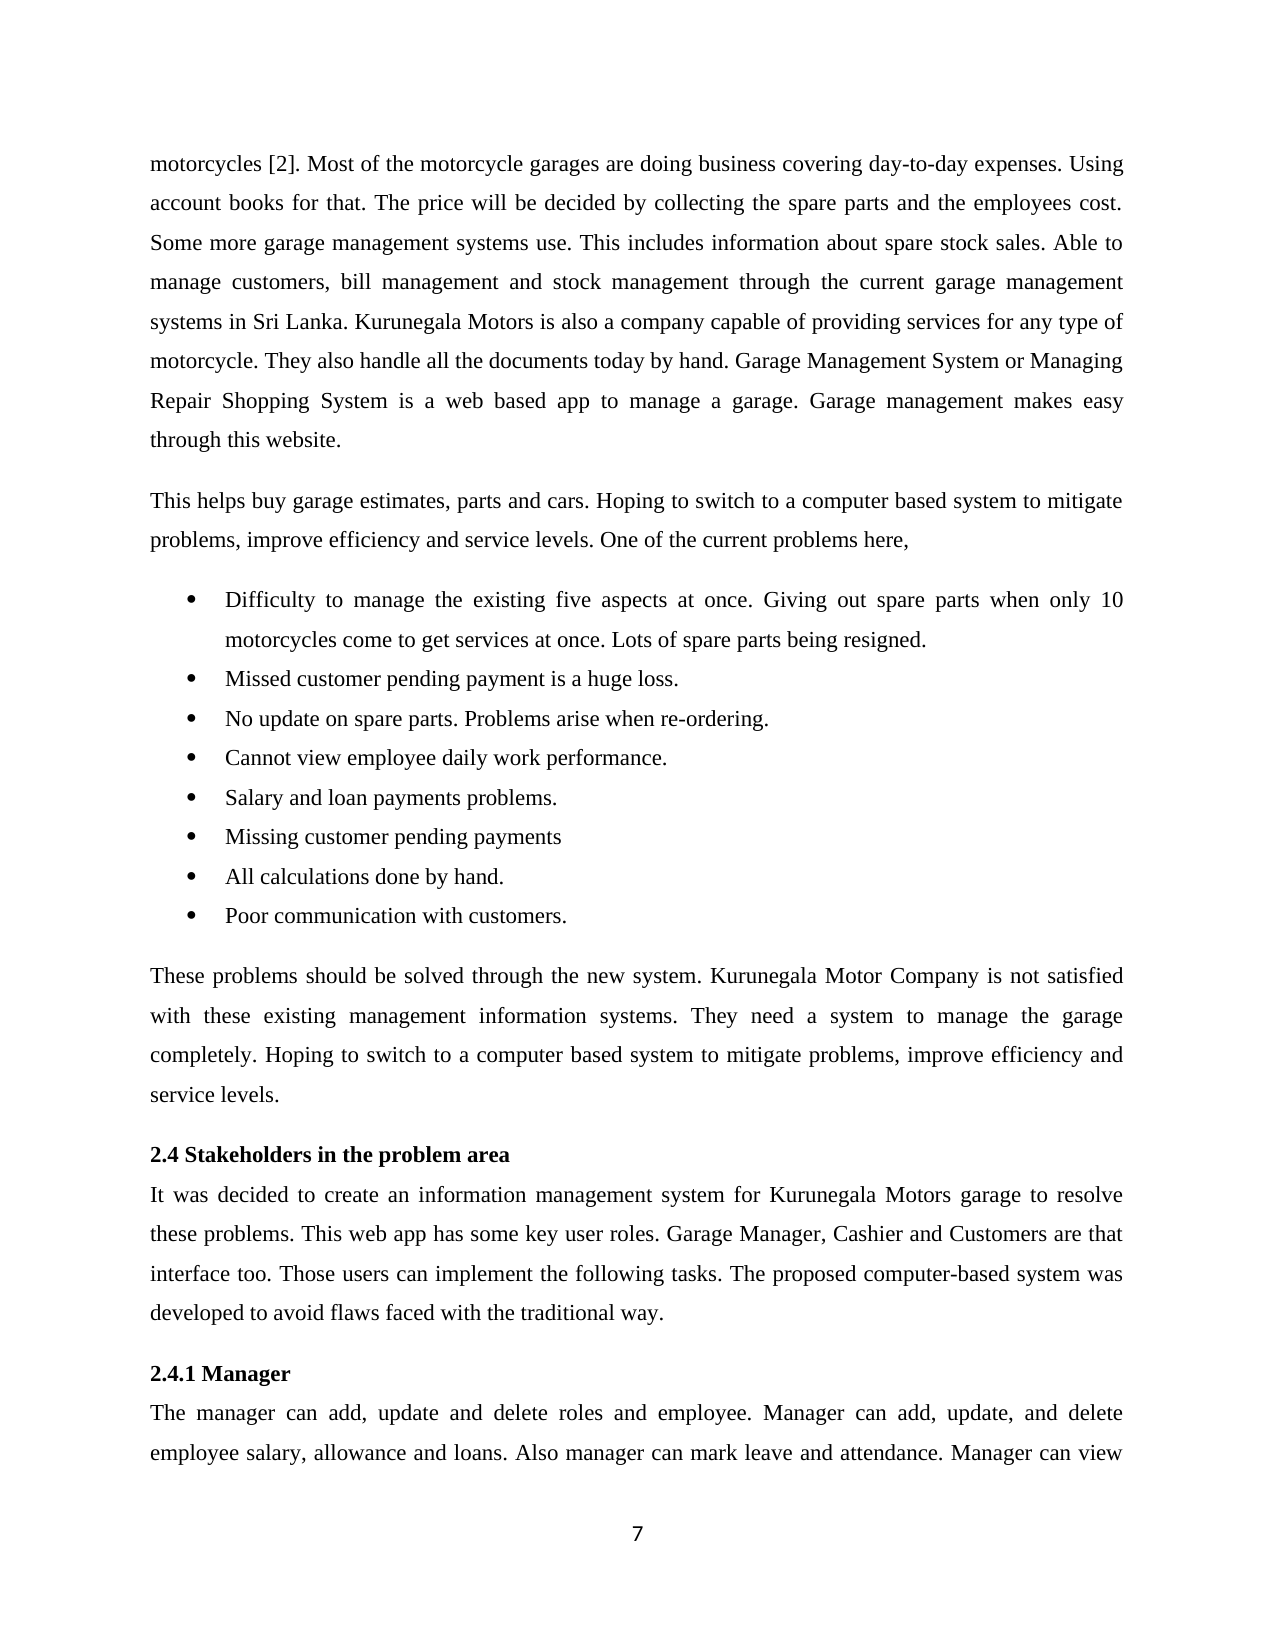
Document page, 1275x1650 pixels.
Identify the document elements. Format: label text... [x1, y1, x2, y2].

list Missing customer pending payments [187, 823, 1125, 850]
subtitle 2.4 Stakeholders in the problem area [150, 1141, 1125, 1168]
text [150, 1399, 1125, 1465]
list Salary and loan payments problems. [187, 784, 1125, 810]
list No update on spare parts. Problems arise when re-ordering. [187, 705, 1125, 731]
list Missed customer pending payment is a huge loss. [187, 665, 1125, 692]
text These problems should be solved through the new system. Kurunegala Motor Company is not satisfied with these existing management information systems. They need a system to manage the garage completely. Hoping to switch to a computer based system to mitigate problems, improve efficiency and service levels. [150, 963, 1125, 1107]
list Difficulty to manage the existing five aspects at once. Giving out spare parts when only 10 motorcycles come to get services at once. Lots of spare parts being resigned. [187, 586, 1125, 652]
list Cannot view employee daily work performance. [187, 744, 1125, 771]
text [150, 150, 1125, 453]
subtitle 2.4.1 Manager [150, 1359, 1125, 1386]
list All calculations done by hand. [187, 863, 1125, 889]
list Poor communication with customers. [187, 902, 1125, 929]
text This helps buy garage estimates, parts and cars. Hoping to switch to a computer based system to mitigate problems, improve efficiency and service levels. One of the current problems here, [150, 487, 1125, 552]
text It was decided to create an information management system for Kurunegala Motors garage to resolve these problems. This web app has some key user roles. Garage Manager, Cashier and Customers are that interface too. Those users can implement the following tasks. The proposed computer-based system was developed to avoid flaws faced with the traditional way. [150, 1181, 1125, 1326]
